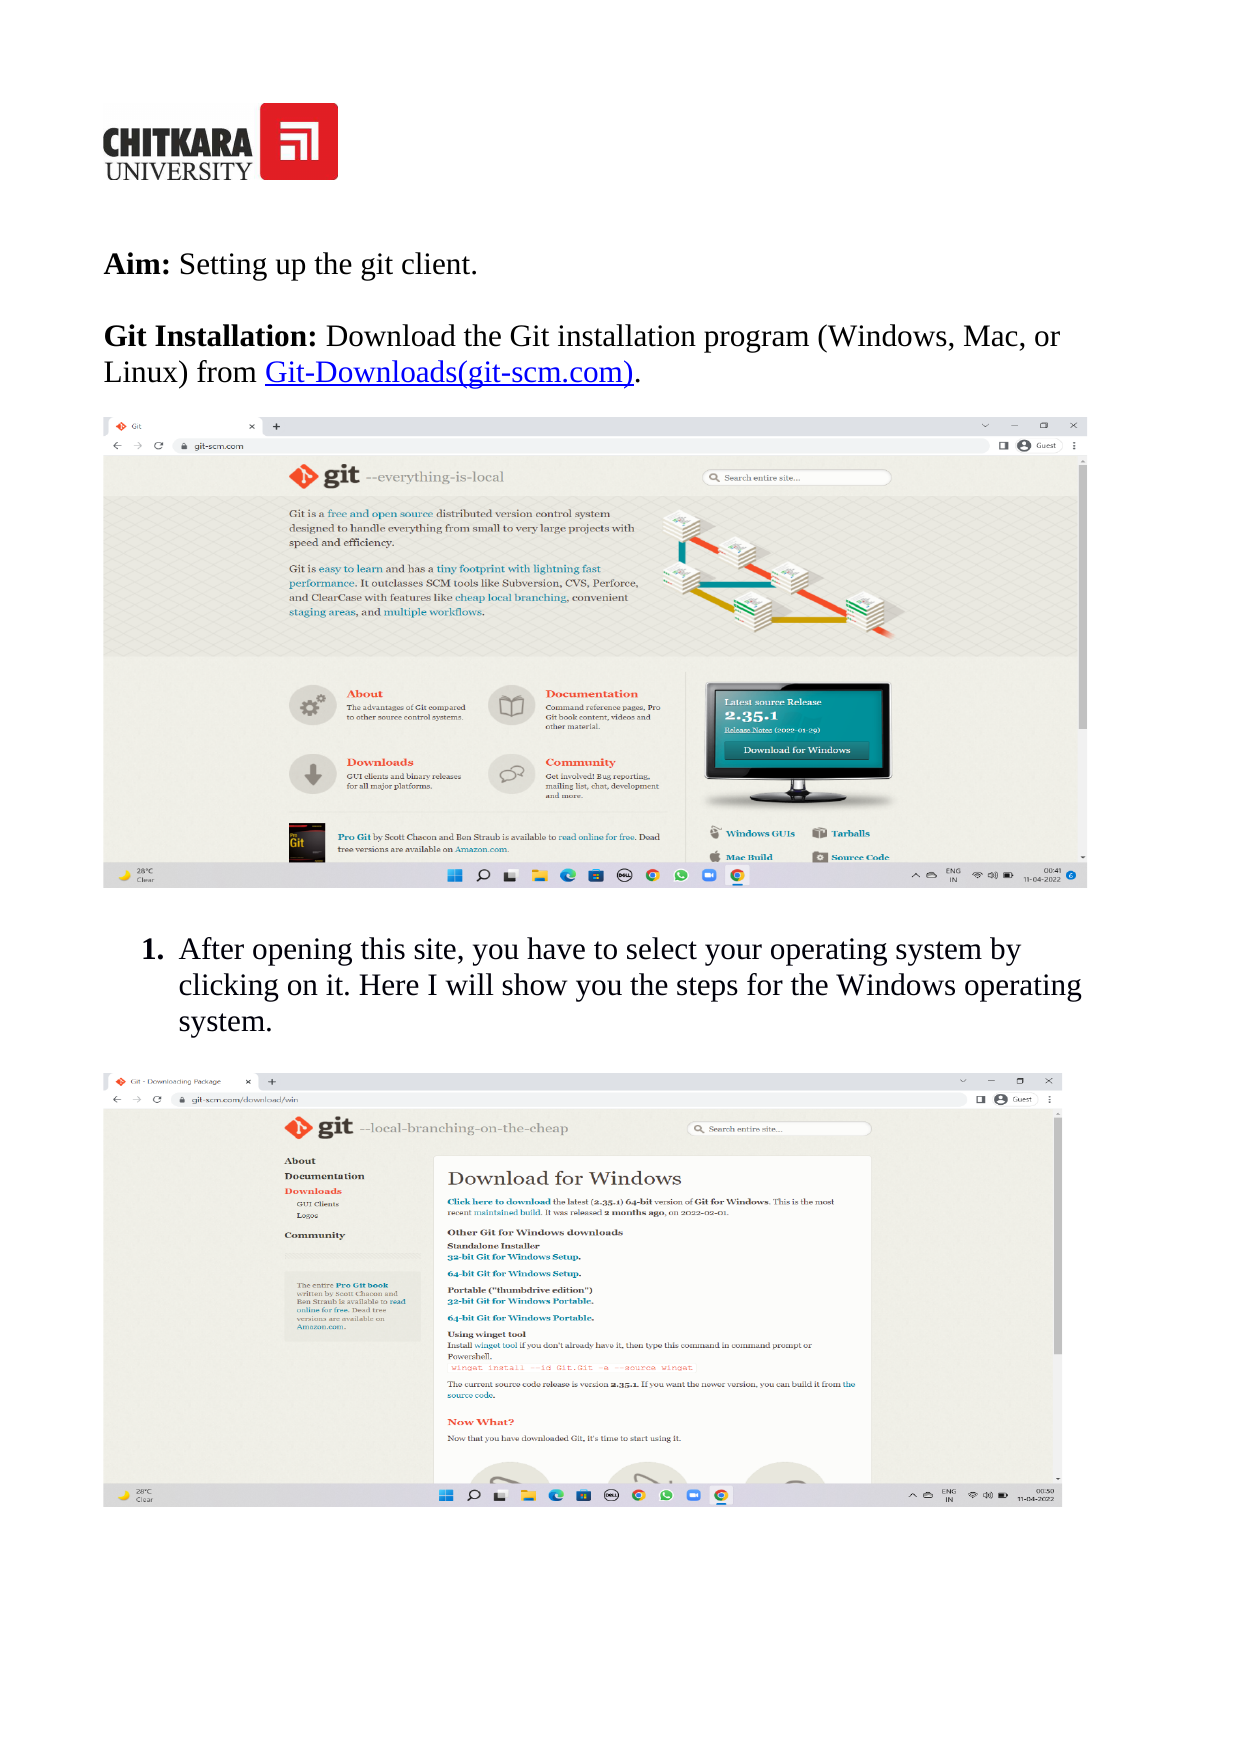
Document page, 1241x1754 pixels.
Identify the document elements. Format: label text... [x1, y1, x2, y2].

picture [103, 1073, 1063, 1507]
list After opening this site, you have to select your operating system by clicking on it. Here I will show you the steps for the Windows operating system. [141, 930, 1122, 1038]
text Aim: Setting up the git client. [103, 245, 1122, 281]
picture [103, 417, 1088, 888]
picture [103, 103, 338, 180]
text Git Installation: Download the Git installation program (Windows, Mac, or Linux) from Git-Downloads(git-scm.com). [103, 317, 1122, 389]
